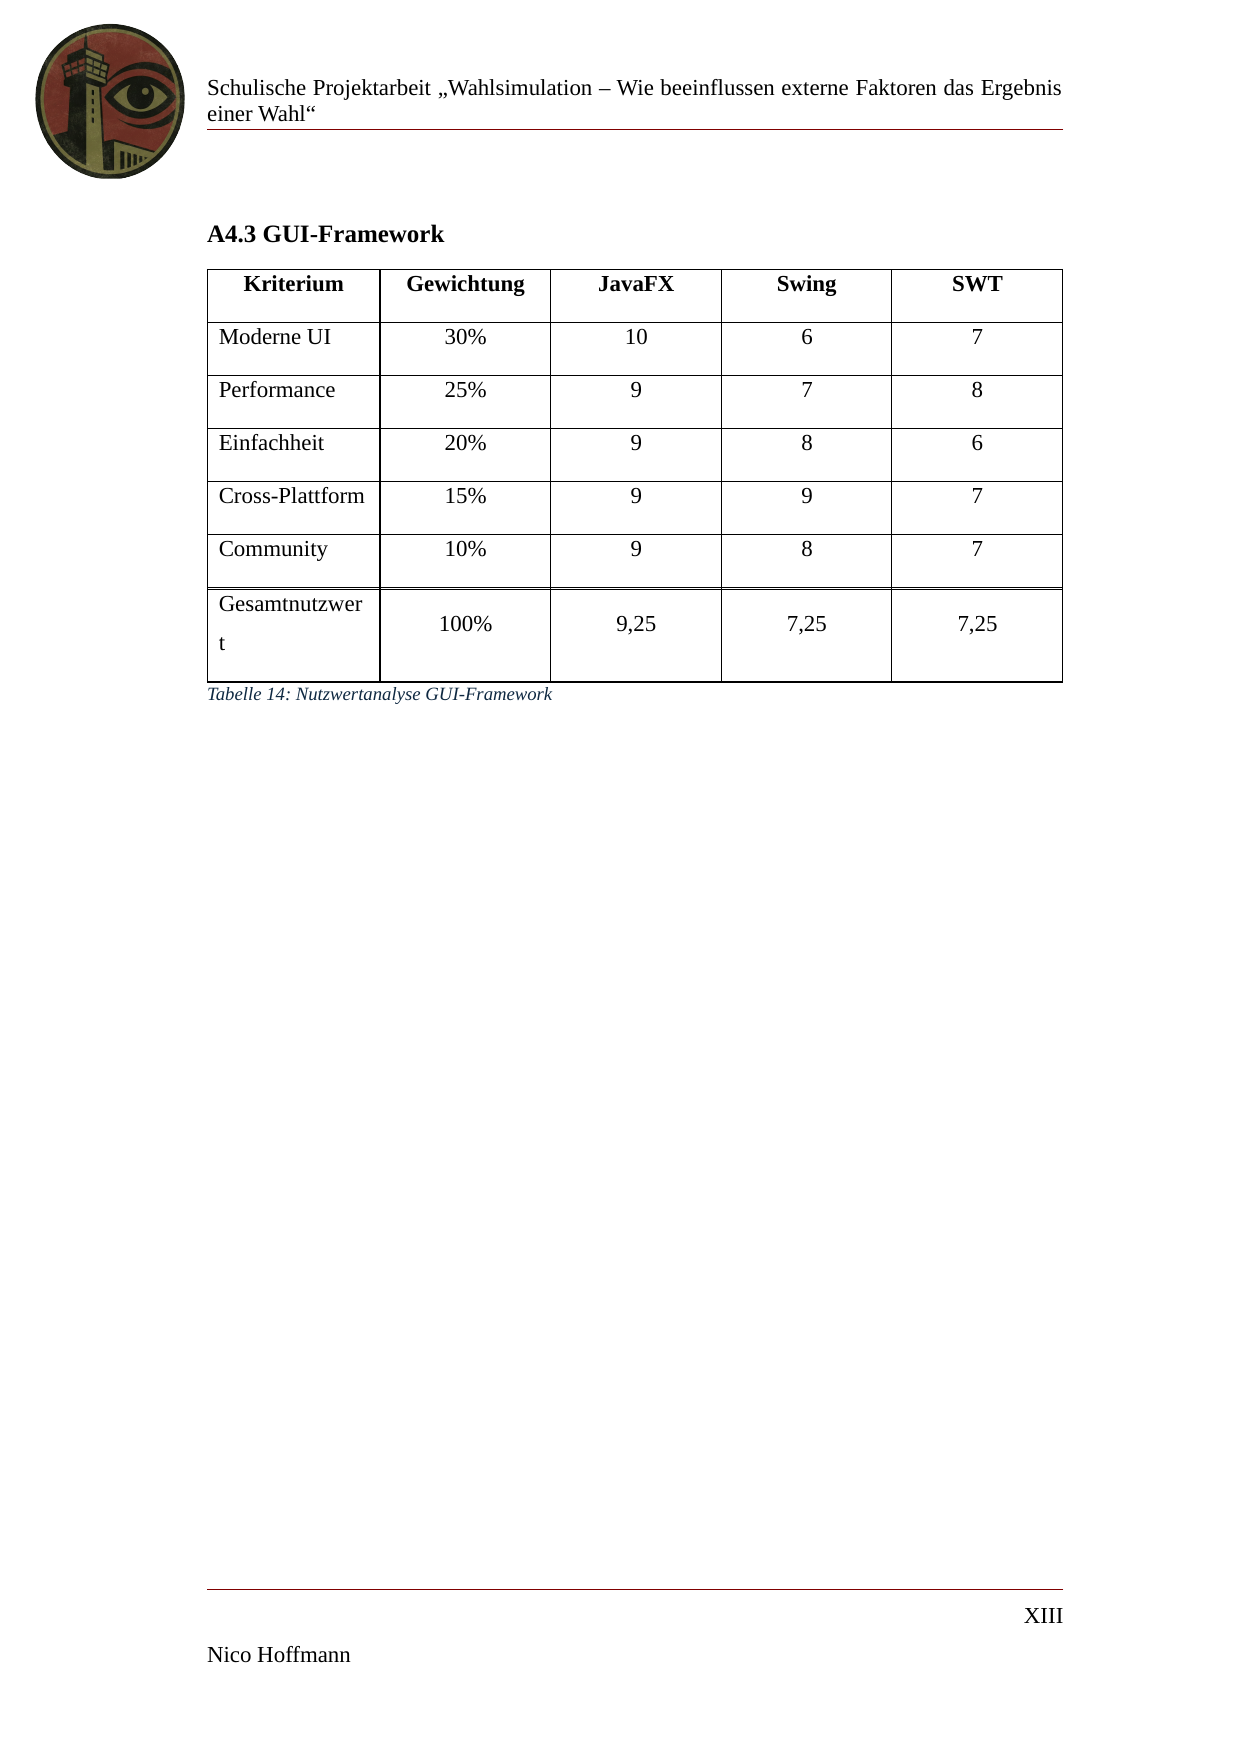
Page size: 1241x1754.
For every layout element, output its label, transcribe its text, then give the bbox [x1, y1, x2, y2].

table_cell 9,25 [551, 590, 721, 681]
subtitle A4.3 GUI-Framework [207, 219, 1063, 248]
table_header Swing [722, 270, 891, 322]
table_cell Gesamtnutzwert [208, 590, 379, 681]
table_cell 7 [892, 323, 1062, 375]
table_cell 100% [381, 590, 550, 681]
table_cell 30% [381, 323, 550, 375]
table_cell 9 [551, 376, 721, 428]
table_header JavaFX [551, 270, 721, 322]
table_cell 8 [892, 376, 1062, 428]
table_cell 10 [551, 323, 721, 375]
table_cell Performance [208, 376, 379, 428]
table_cell Moderne UI [208, 323, 379, 375]
table_cell 15% [381, 482, 550, 534]
table_cell 7,25 [892, 590, 1062, 681]
table_cell Einfachheit [208, 429, 379, 481]
table_cell 9 [551, 482, 721, 534]
table_cell Community [208, 535, 379, 587]
table_cell 7 [722, 376, 891, 428]
table_cell 9 [722, 482, 891, 534]
table_header SWT [892, 270, 1062, 322]
table_cell 10% [381, 535, 550, 587]
table_cell 7 [892, 535, 1062, 587]
table_cell 7,25 [722, 590, 891, 681]
table_cell 7 [892, 482, 1062, 534]
table_header Kriterium [208, 270, 379, 322]
table_cell 9 [551, 429, 721, 481]
table_header Gewichtung [381, 270, 550, 322]
table_cell 6 [722, 323, 891, 375]
table_cell 6 [892, 429, 1062, 481]
table_cell Cross-Plattform [208, 482, 379, 534]
table_cell 25% [381, 376, 550, 428]
table_cell 8 [722, 535, 891, 587]
table_cell 20% [381, 429, 550, 481]
table_cell 8 [722, 429, 891, 481]
table_cell 9 [551, 535, 721, 587]
picture [31, 22, 185, 179]
